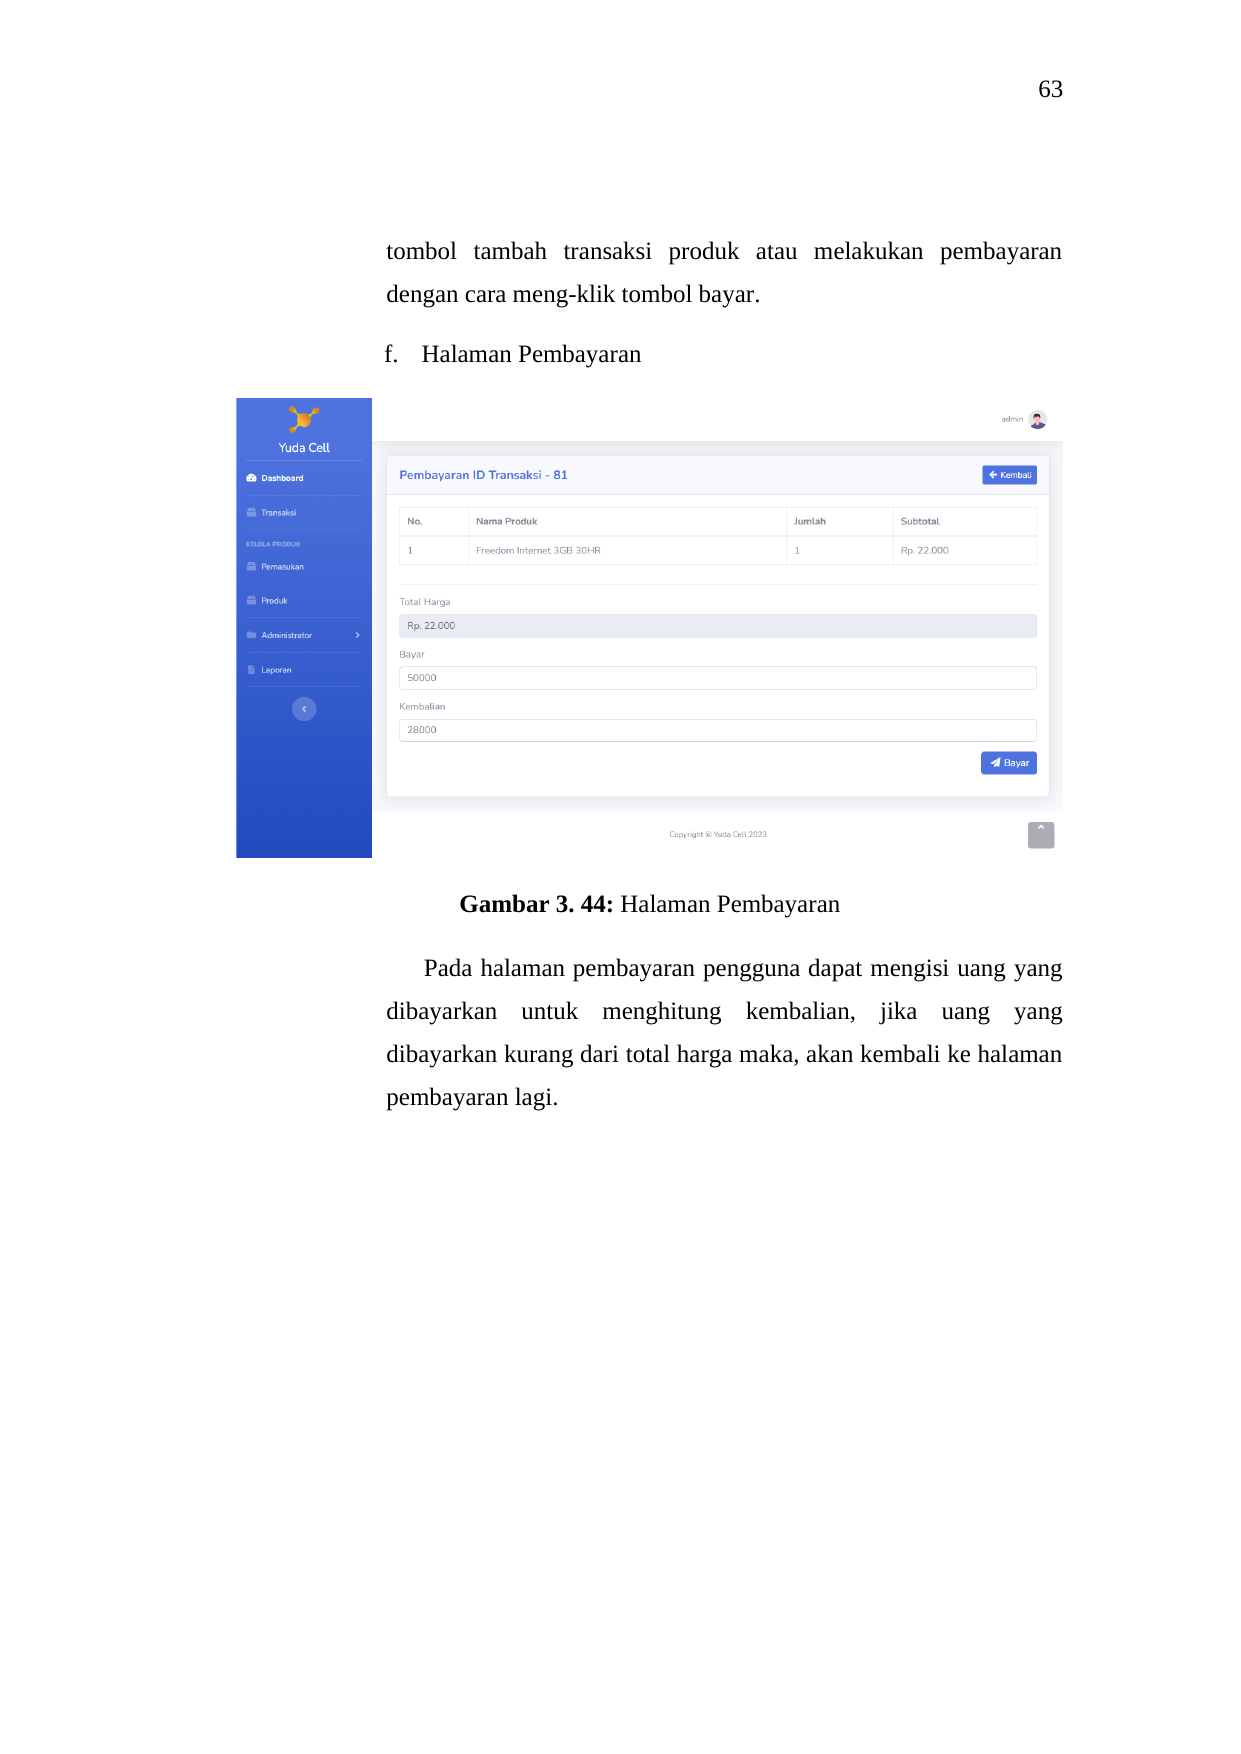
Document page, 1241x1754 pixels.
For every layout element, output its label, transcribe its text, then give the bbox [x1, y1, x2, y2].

text Gambar 3. 44: Halaman Pembayaran [236, 889, 1063, 917]
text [386, 236, 1063, 308]
list Halaman Pembayaran [384, 339, 1063, 368]
text Pada halaman pembayaran pengguna dapat mengisi uang yang dibayarkan untuk menghitung kembalian, jika uang yang dibayarkan kurang dari total harga maka, akan kembali ke halaman pembayaran lagi. [386, 953, 1063, 1111]
picture [236, 398, 1063, 858]
